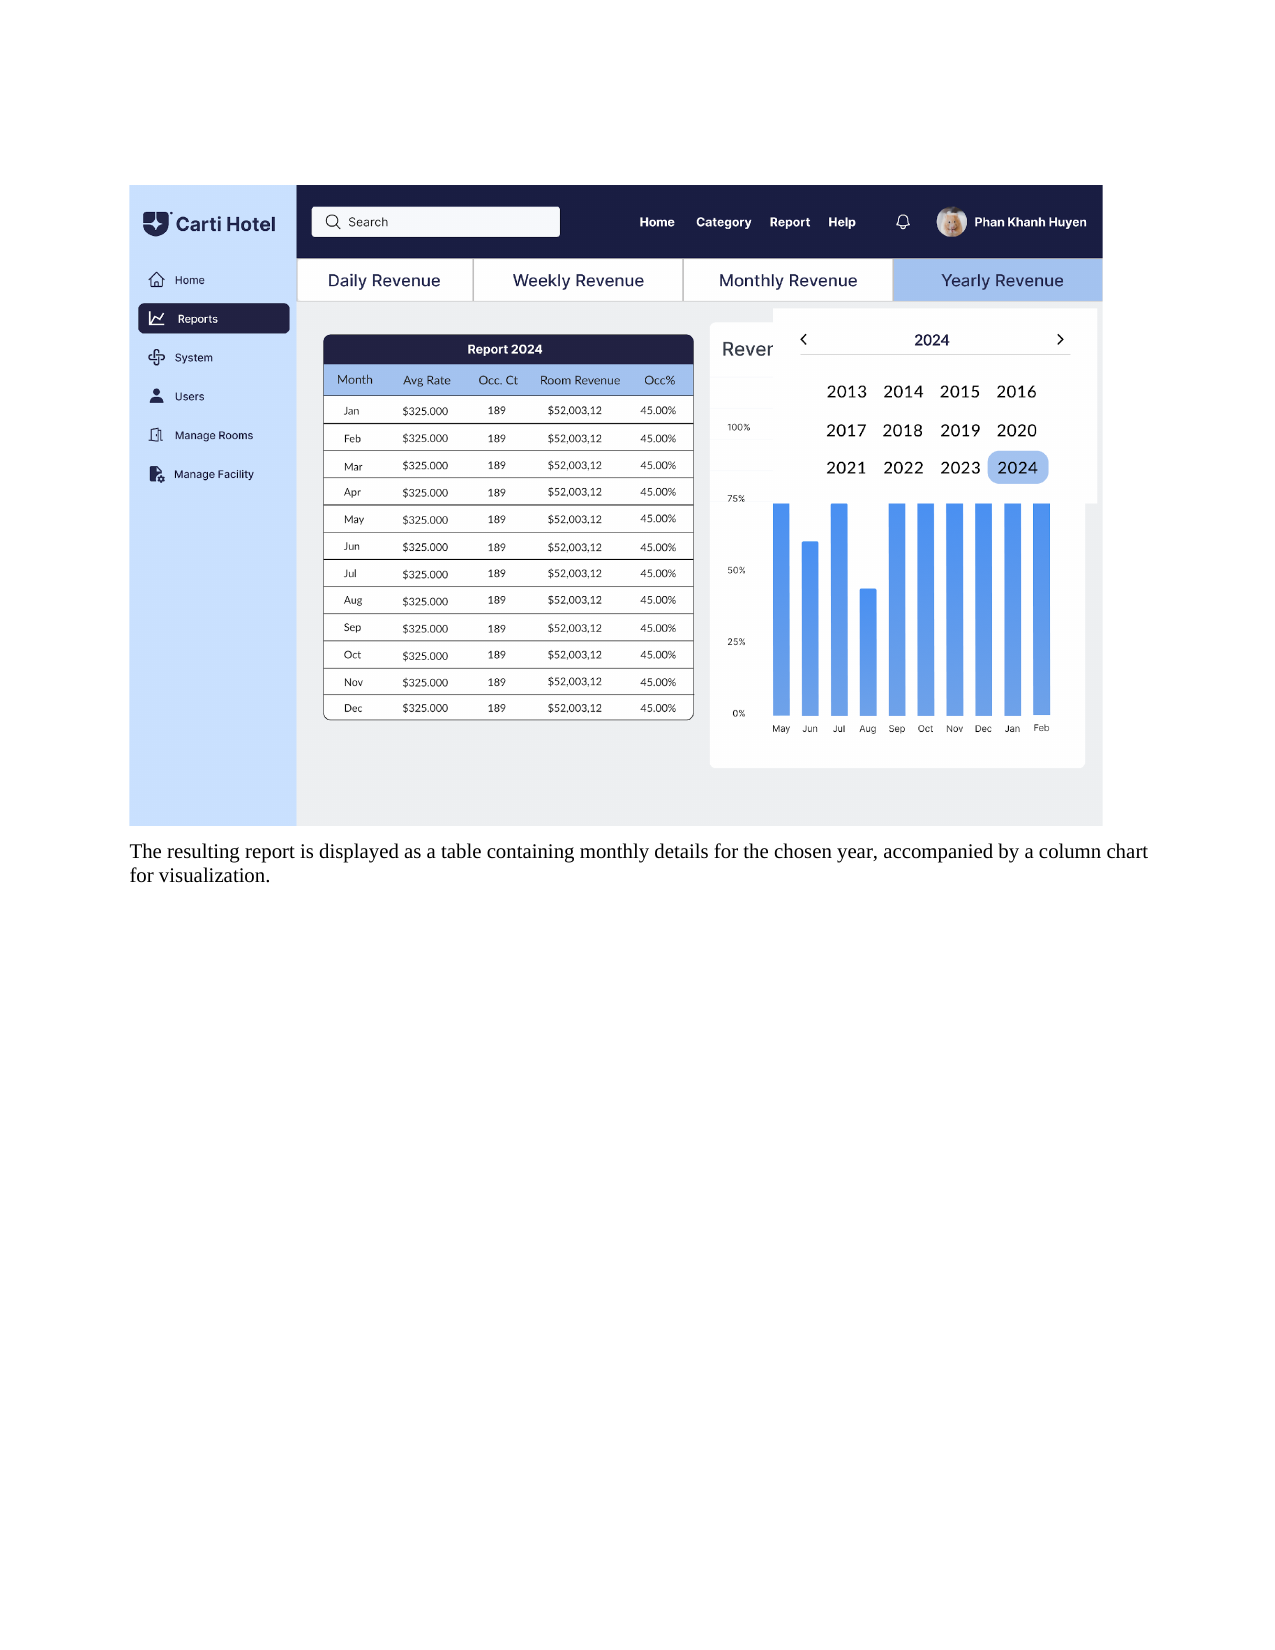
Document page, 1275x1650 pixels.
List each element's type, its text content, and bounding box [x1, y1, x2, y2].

picture [129, 185, 1103, 826]
text The resulting report is displayed as a table containing monthly details for the chosen year, accompanied by a column chart for visualization. [129, 838, 1160, 887]
